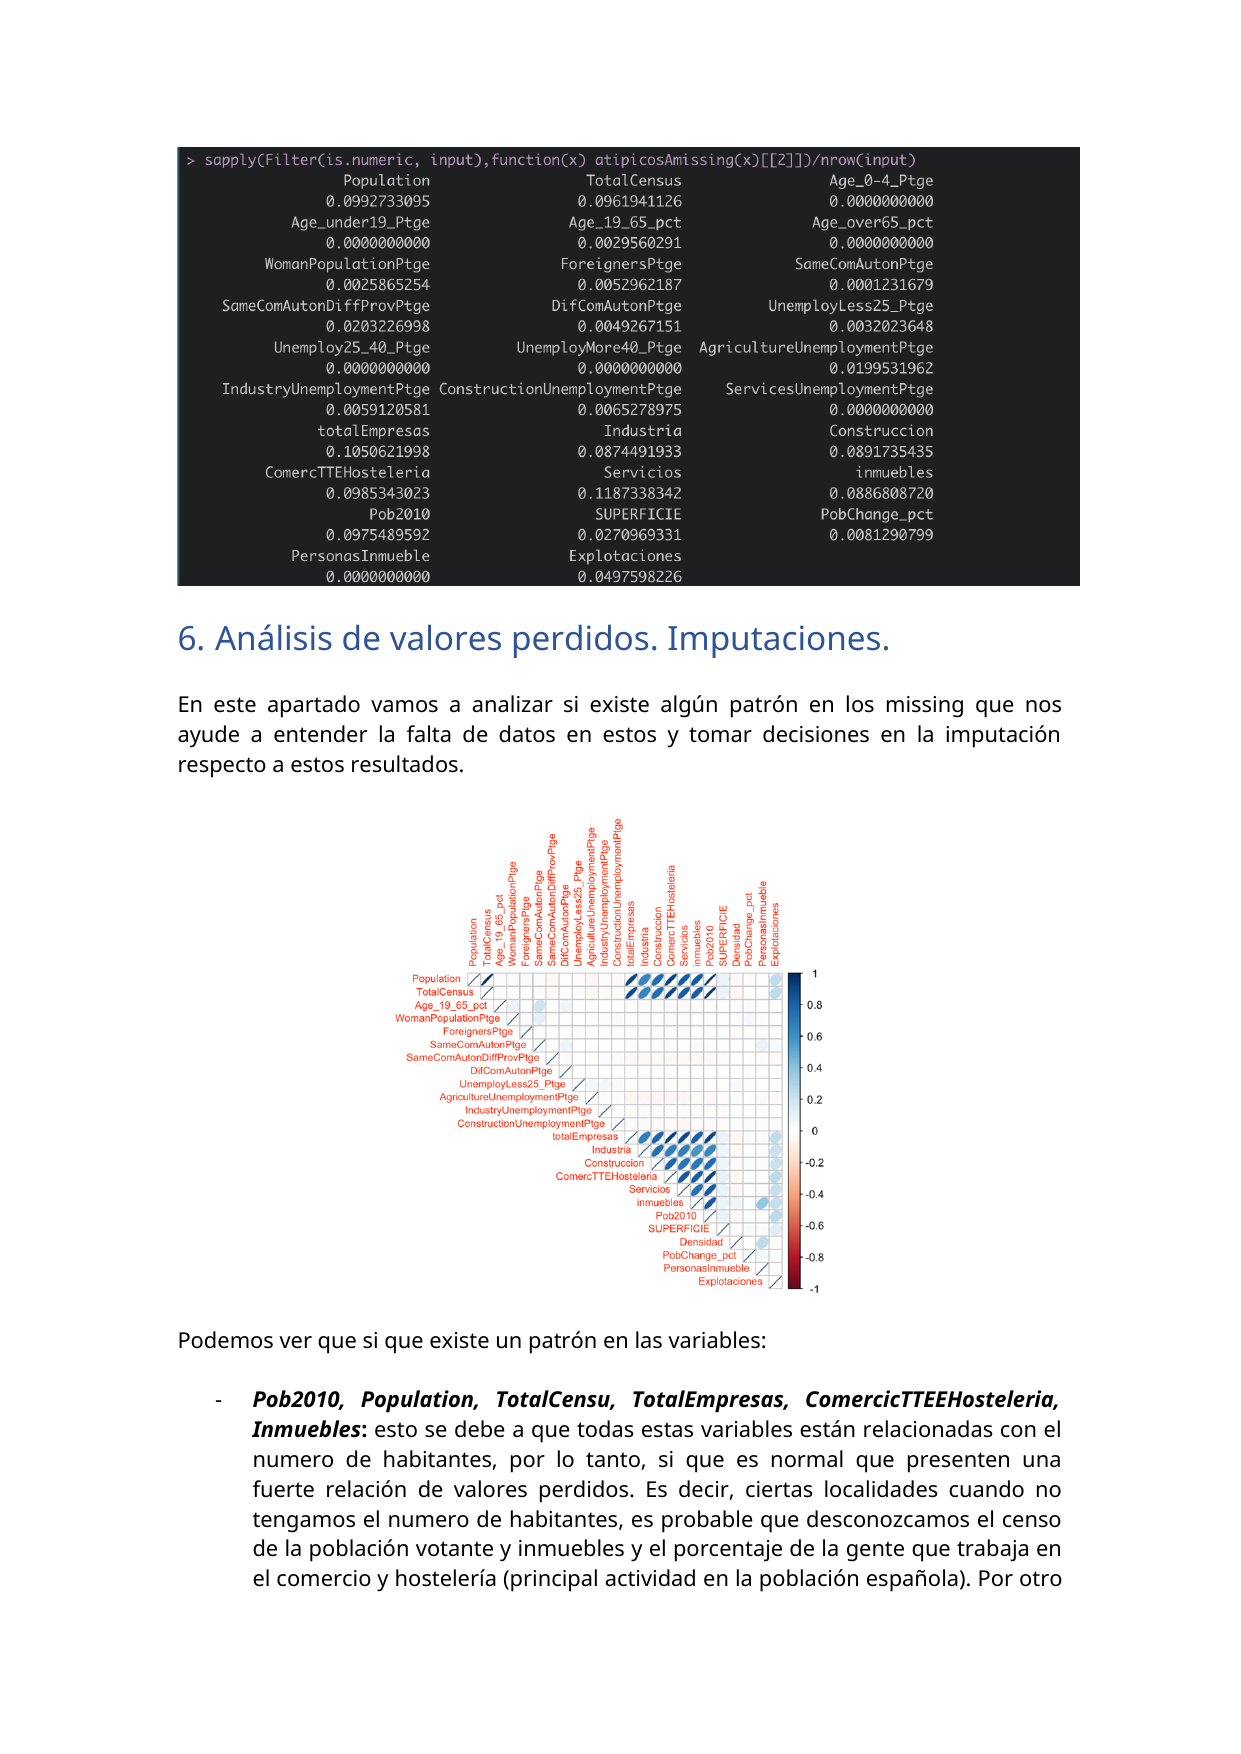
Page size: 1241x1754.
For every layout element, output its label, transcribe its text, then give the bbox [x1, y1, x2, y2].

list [215, 1384, 1063, 1593]
list Análisis de valores perdidos. Imputaciones. [177, 615, 1063, 660]
picture [177, 147, 1080, 586]
picture [375, 808, 865, 1297]
text En este apartado vamos a analizar si existe algún patrón en los missing que nos ayude a entender la falta de datos en estos y tomar decisiones en la imputación respecto a estos resultados. [177, 689, 1063, 779]
text Podemos ver que si que existe un patrón en las variables: [177, 1326, 1063, 1355]
